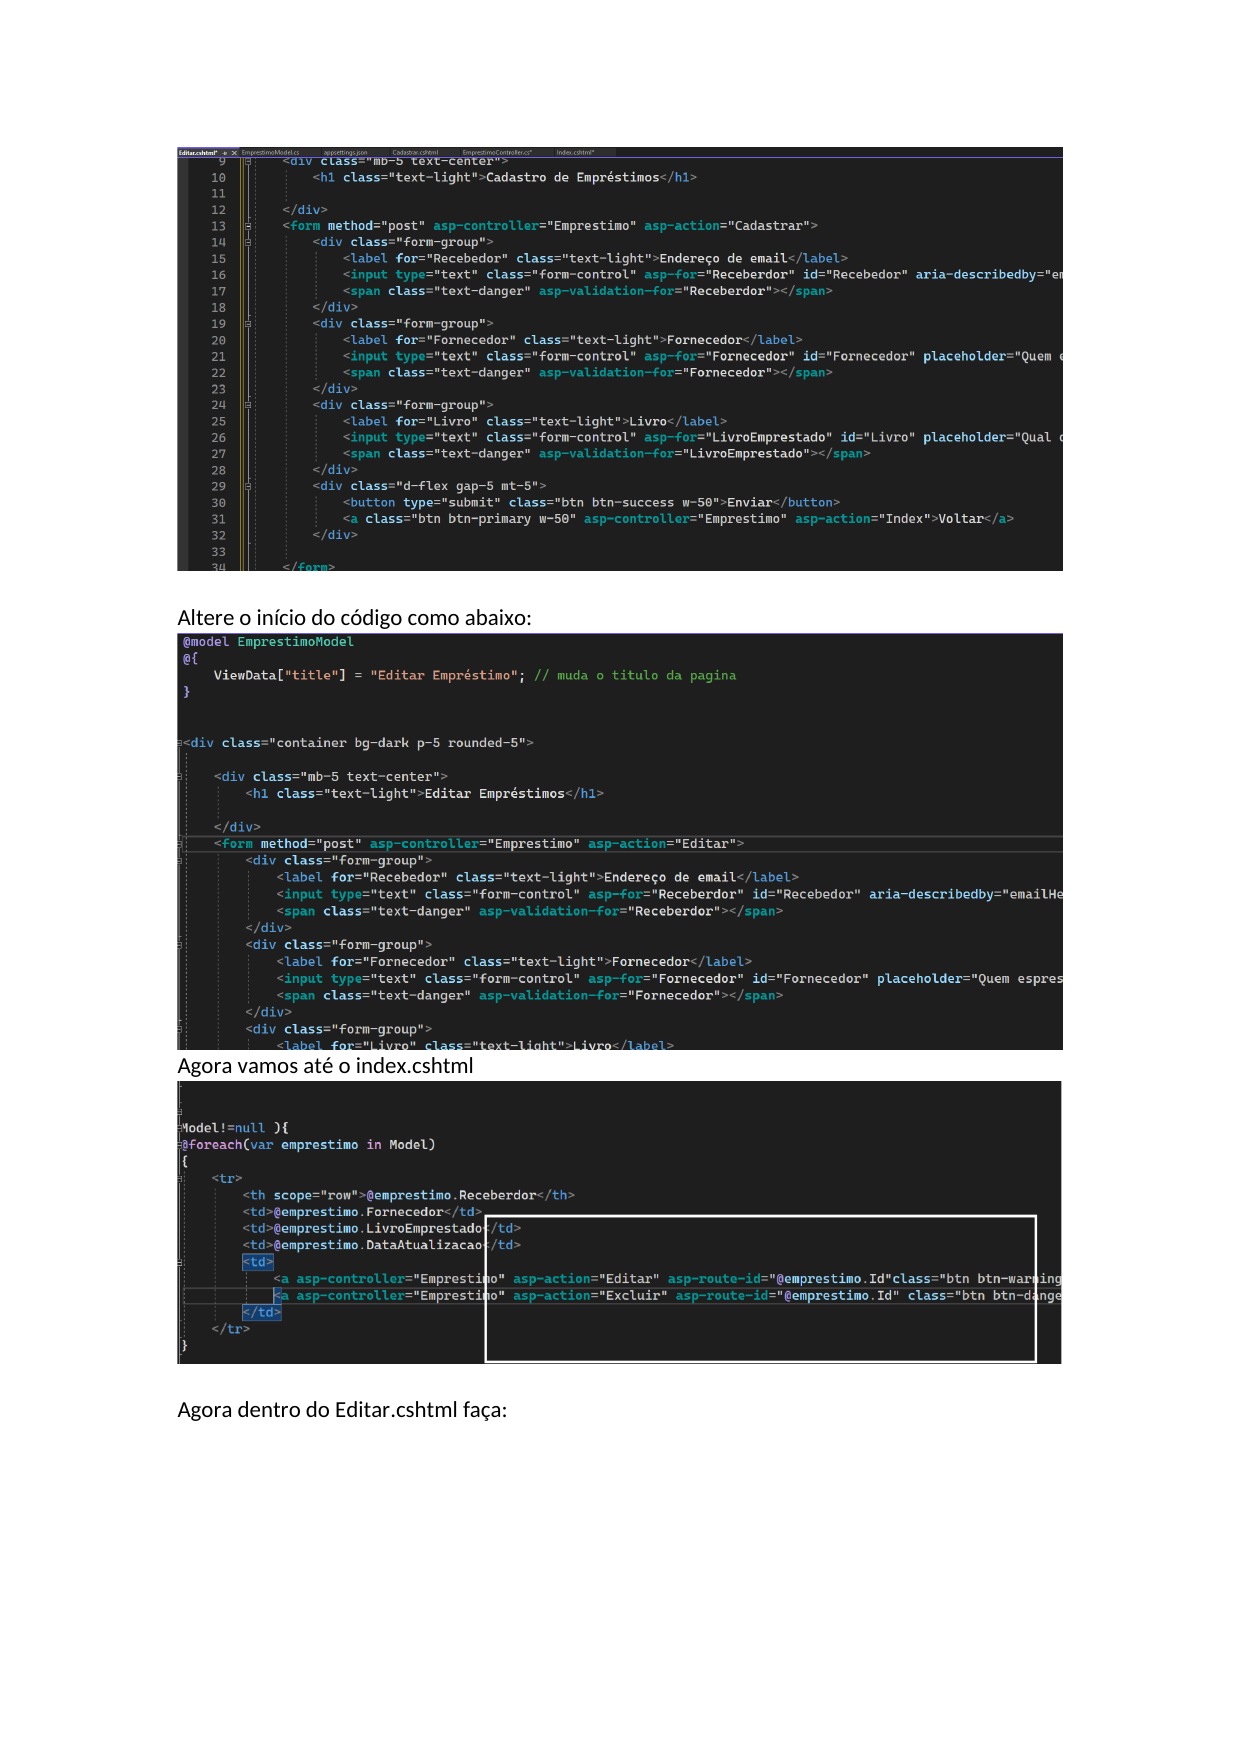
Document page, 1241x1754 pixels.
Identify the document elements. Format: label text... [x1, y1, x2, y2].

picture [177, 633, 1063, 1050]
picture [177, 1081, 1062, 1364]
picture [177, 147, 1063, 571]
text Agora dentro do Editar.cshtml faça: [177, 1396, 1063, 1423]
text Agora vamos até o index.cshtml [177, 1051, 1063, 1079]
text Altere o início do código como abaixo: [177, 603, 1063, 631]
